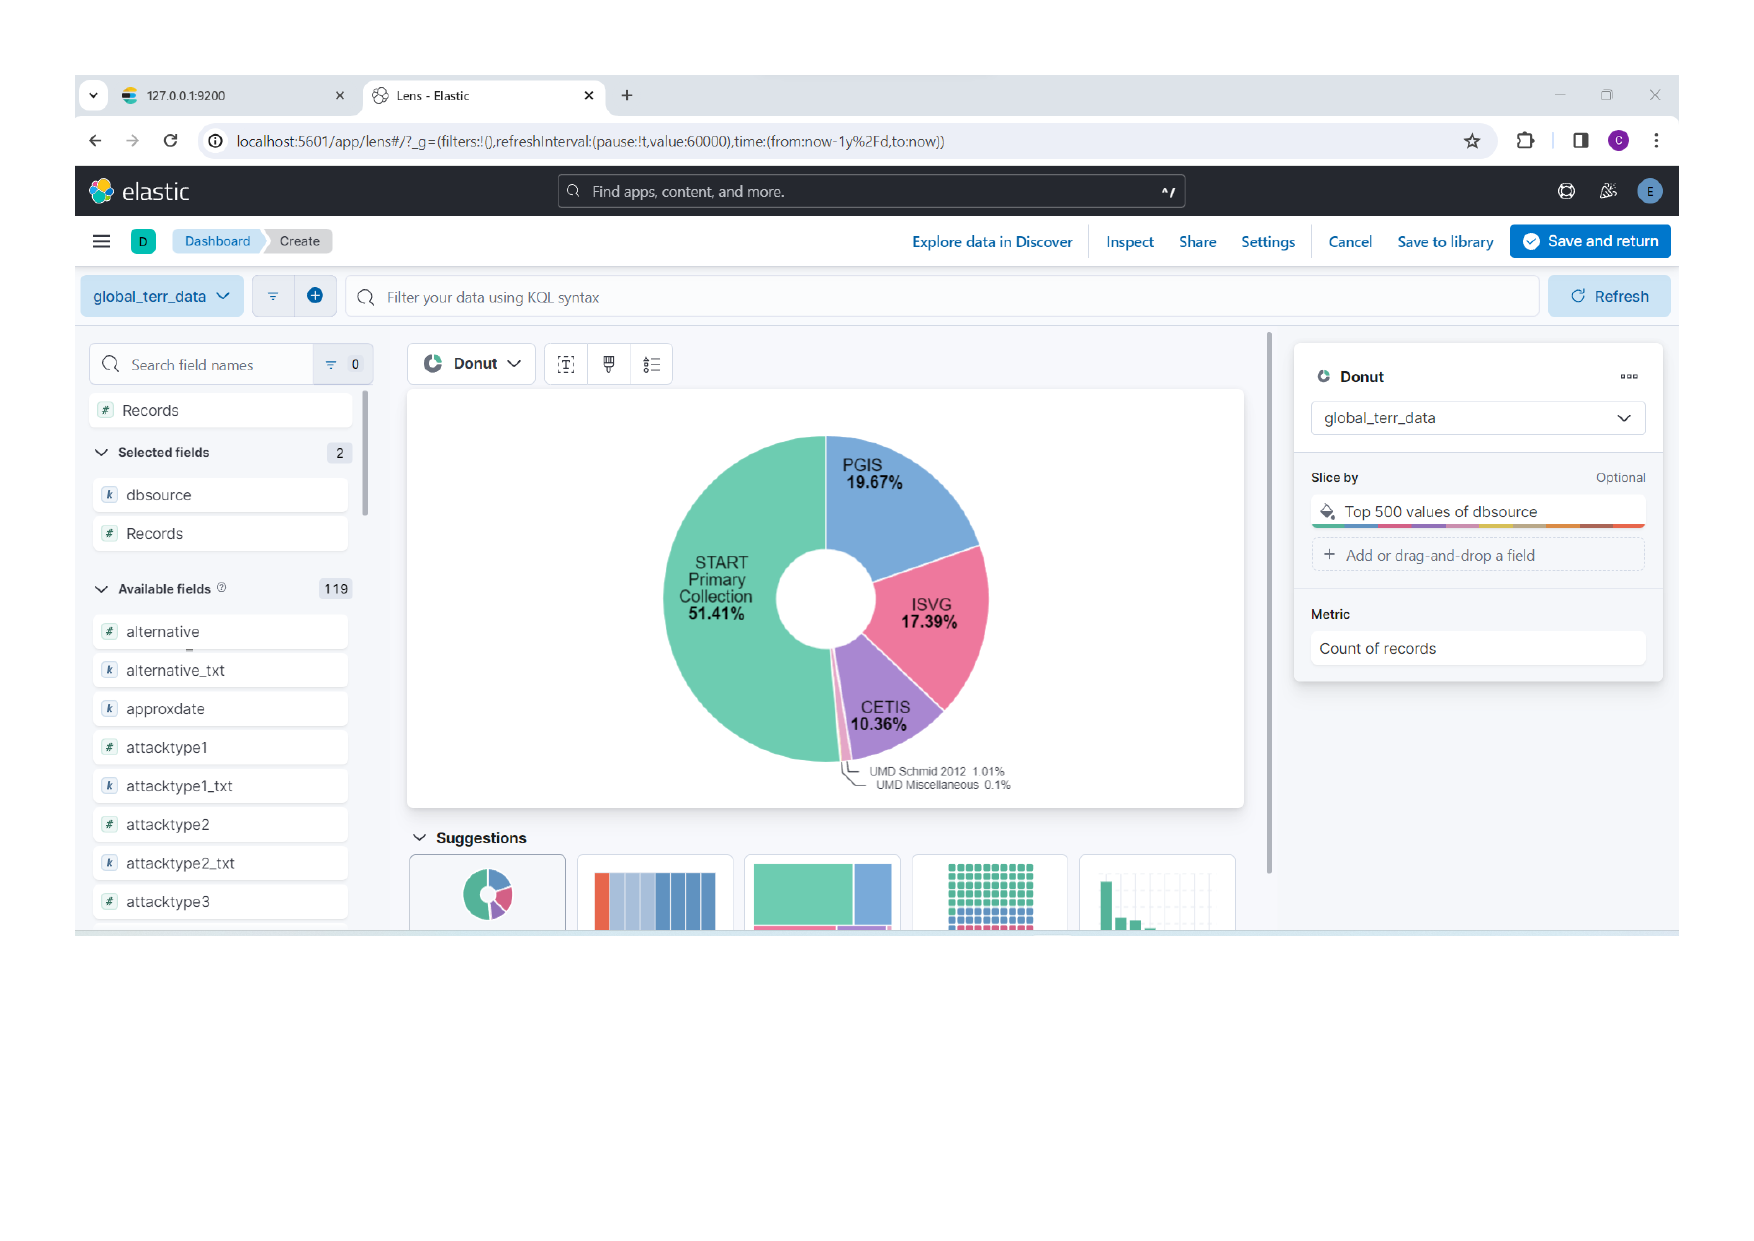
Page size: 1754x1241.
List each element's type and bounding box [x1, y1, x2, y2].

picture [75, 75, 1679, 936]
